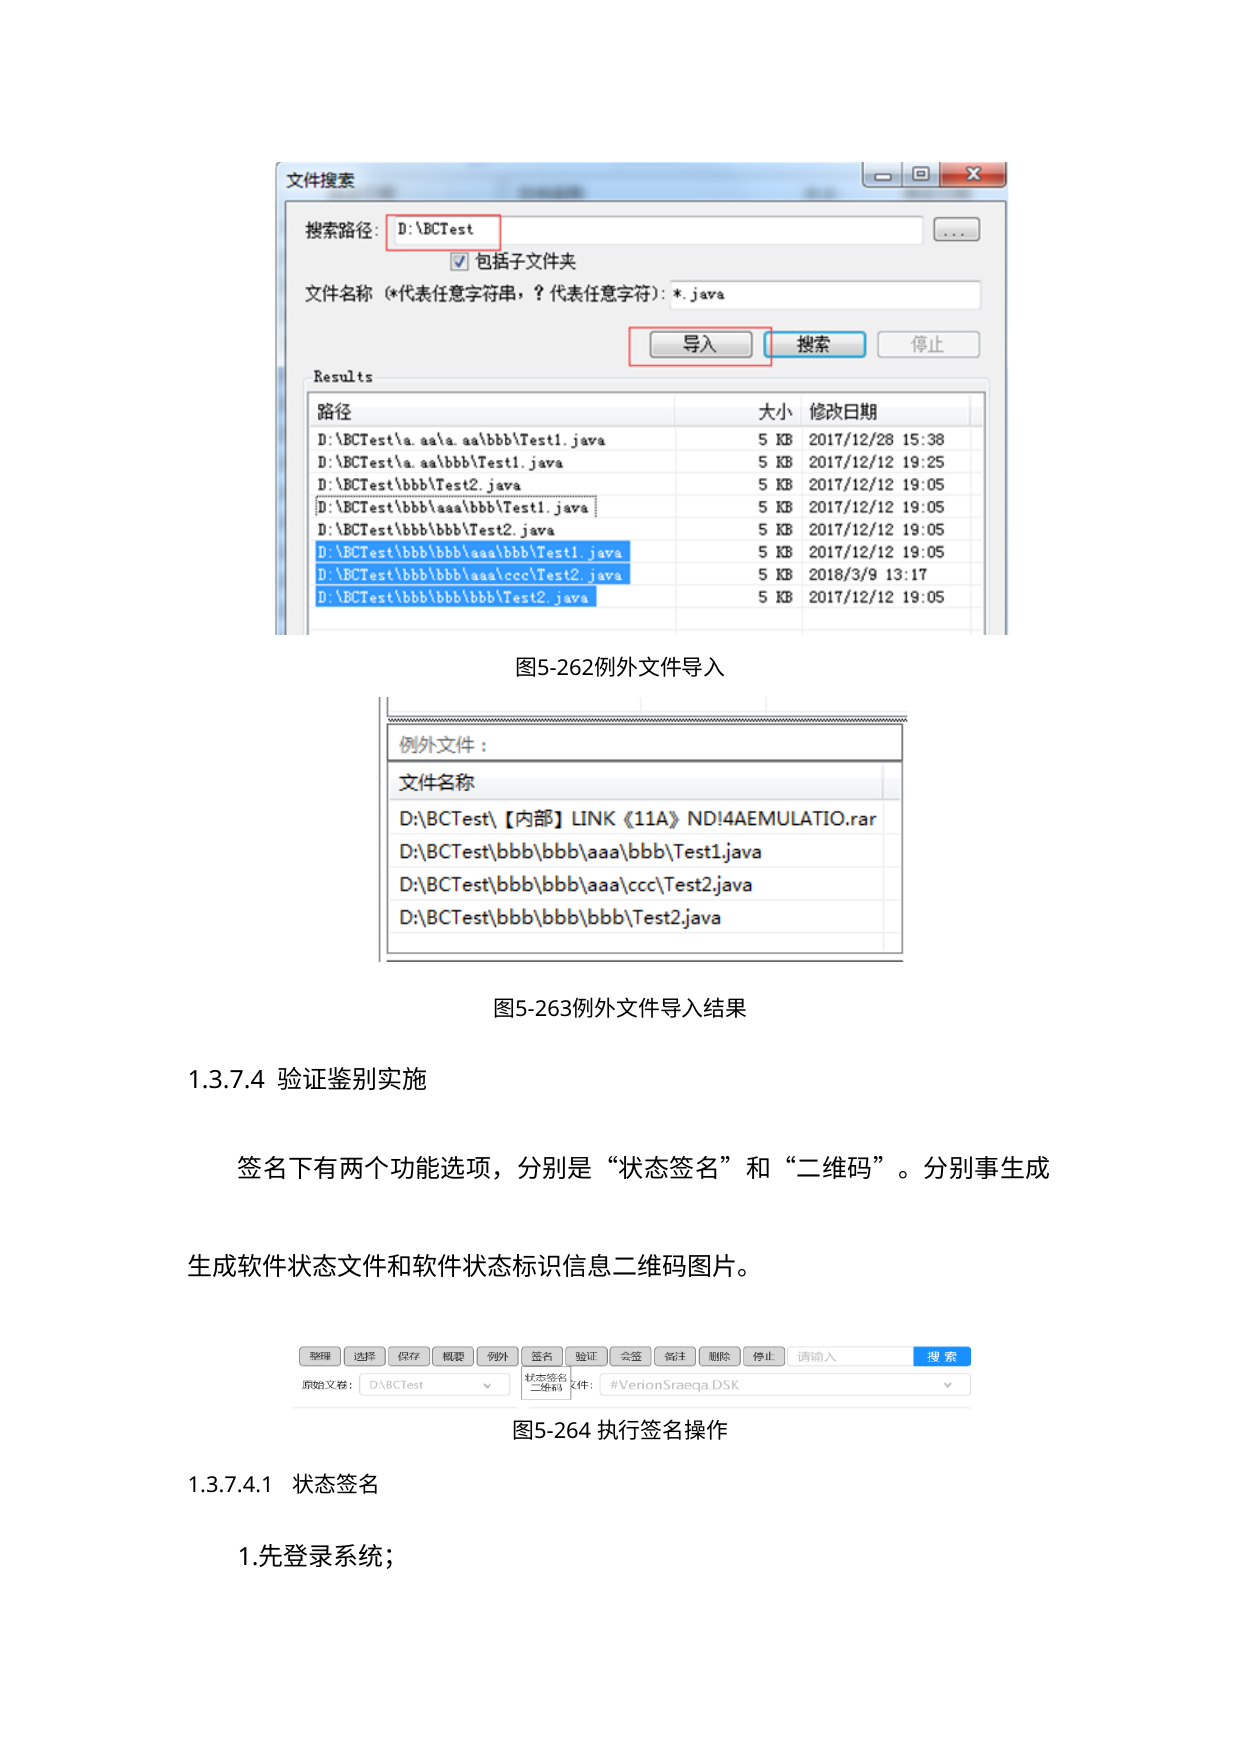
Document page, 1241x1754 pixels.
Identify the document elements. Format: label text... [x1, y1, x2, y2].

text 图5-262例外文件导入 [187, 649, 1053, 682]
text 1.先登录系统； [187, 1522, 1053, 1587]
picture [253, 1315, 1030, 1409]
text 签名下有两个功能选项，分别是“状态签名”和“二维码”。分别事生成生成软件状态文件和软件状态标识信息二维码图片。 [187, 1134, 1053, 1297]
picture [376, 697, 908, 962]
picture [275, 162, 1009, 635]
subtitle 状态签名 [187, 1467, 1053, 1499]
subtitle 验证鉴别实施 [187, 1045, 1053, 1110]
text 图5-263例外文件导入结果 [187, 990, 1053, 1023]
text 图5-264 执行签名操作 [187, 1412, 1053, 1445]
